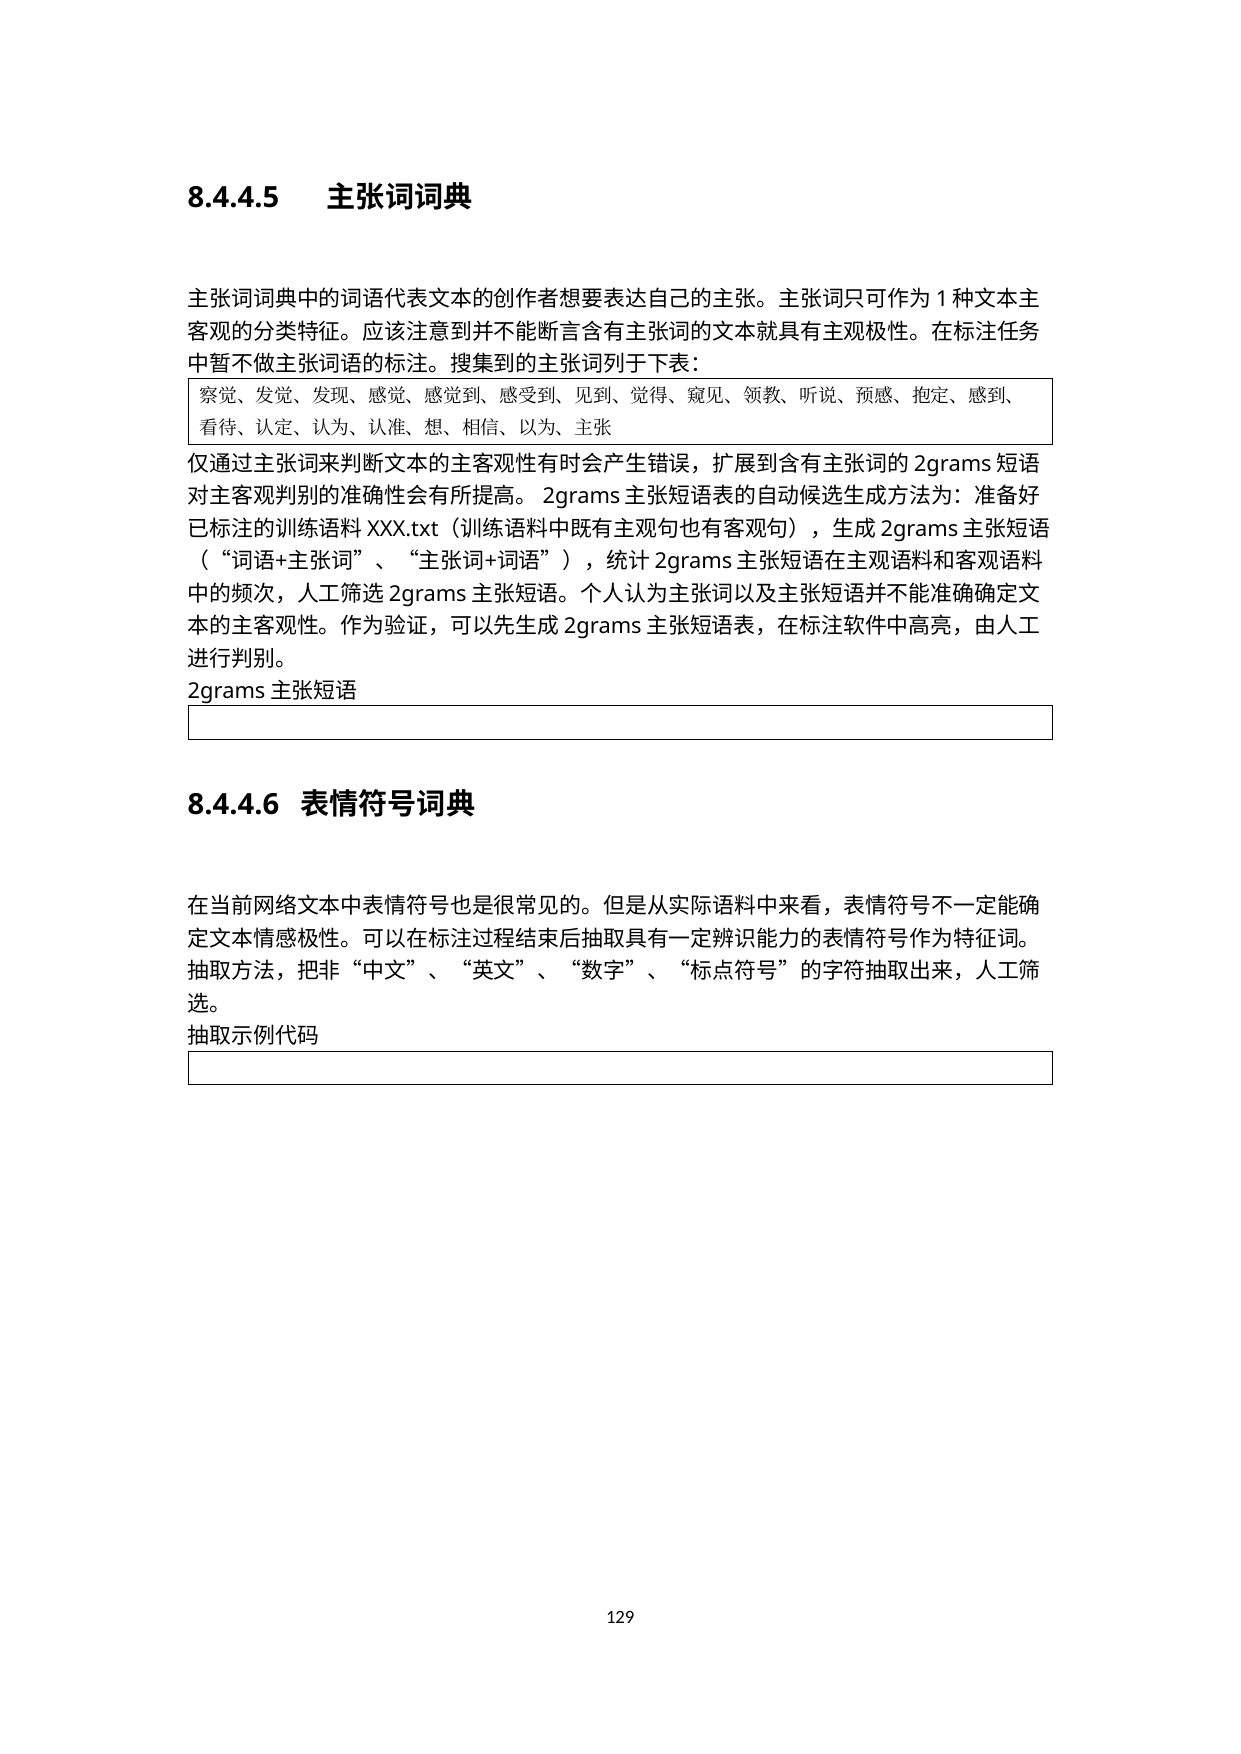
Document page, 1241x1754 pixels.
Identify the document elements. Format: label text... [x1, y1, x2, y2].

text 2grams主张短语 [187, 673, 1053, 705]
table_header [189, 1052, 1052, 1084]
text 在当前网络文本中表情符号也是很常见的。但是从实际语料中来看，表情符号不一定能确定文本情感极性。可以在标注过程结束后抽取具有一定辨识能力的表情符号作为特征词。抽取方法，把非“中文”、“英文”、“数字”、“标点符号”的字符抽取出来，人工筛选。 [187, 888, 1053, 1018]
text 抽取示例代码 [187, 1018, 1053, 1051]
text 仅通过主张词来判断文本的主客观性有时会产生错误，扩展到含有主张词的2grams短语对主客观判别的准确性会有所提高。 2grams主张短语表的自动候选生成方法为：准备好已标注的训练语料XXX.txt（训练语料中既有主观句也有客观句），生成2grams主张短语（“词语+主张词”、“主张词+词语”），统计2grams主张短语在主观语料和客观语料中的频次，人工筛选2grams主张短语。个人认为主张词以及主张短语并不能准确确定文本的主客观性。作为验证，可以先生成2grams主张短语表，在标注软件中高亮，由人工进行判别。 [187, 445, 1053, 673]
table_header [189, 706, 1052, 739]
text 主张词词典中的词语代表文本的创作者想要表达自己的主张。主张词只可作为1种文本主客观的分类特征。应该注意到并不能断言含有主张词的文本就具有主观极性。在标注任务中暂不做主张词语的标注。搜集到的主张词列于下表： [187, 281, 1053, 378]
subtitle 主张词词典 [187, 162, 1053, 227]
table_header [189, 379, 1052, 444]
subtitle 表情符号词典 [187, 769, 1053, 834]
